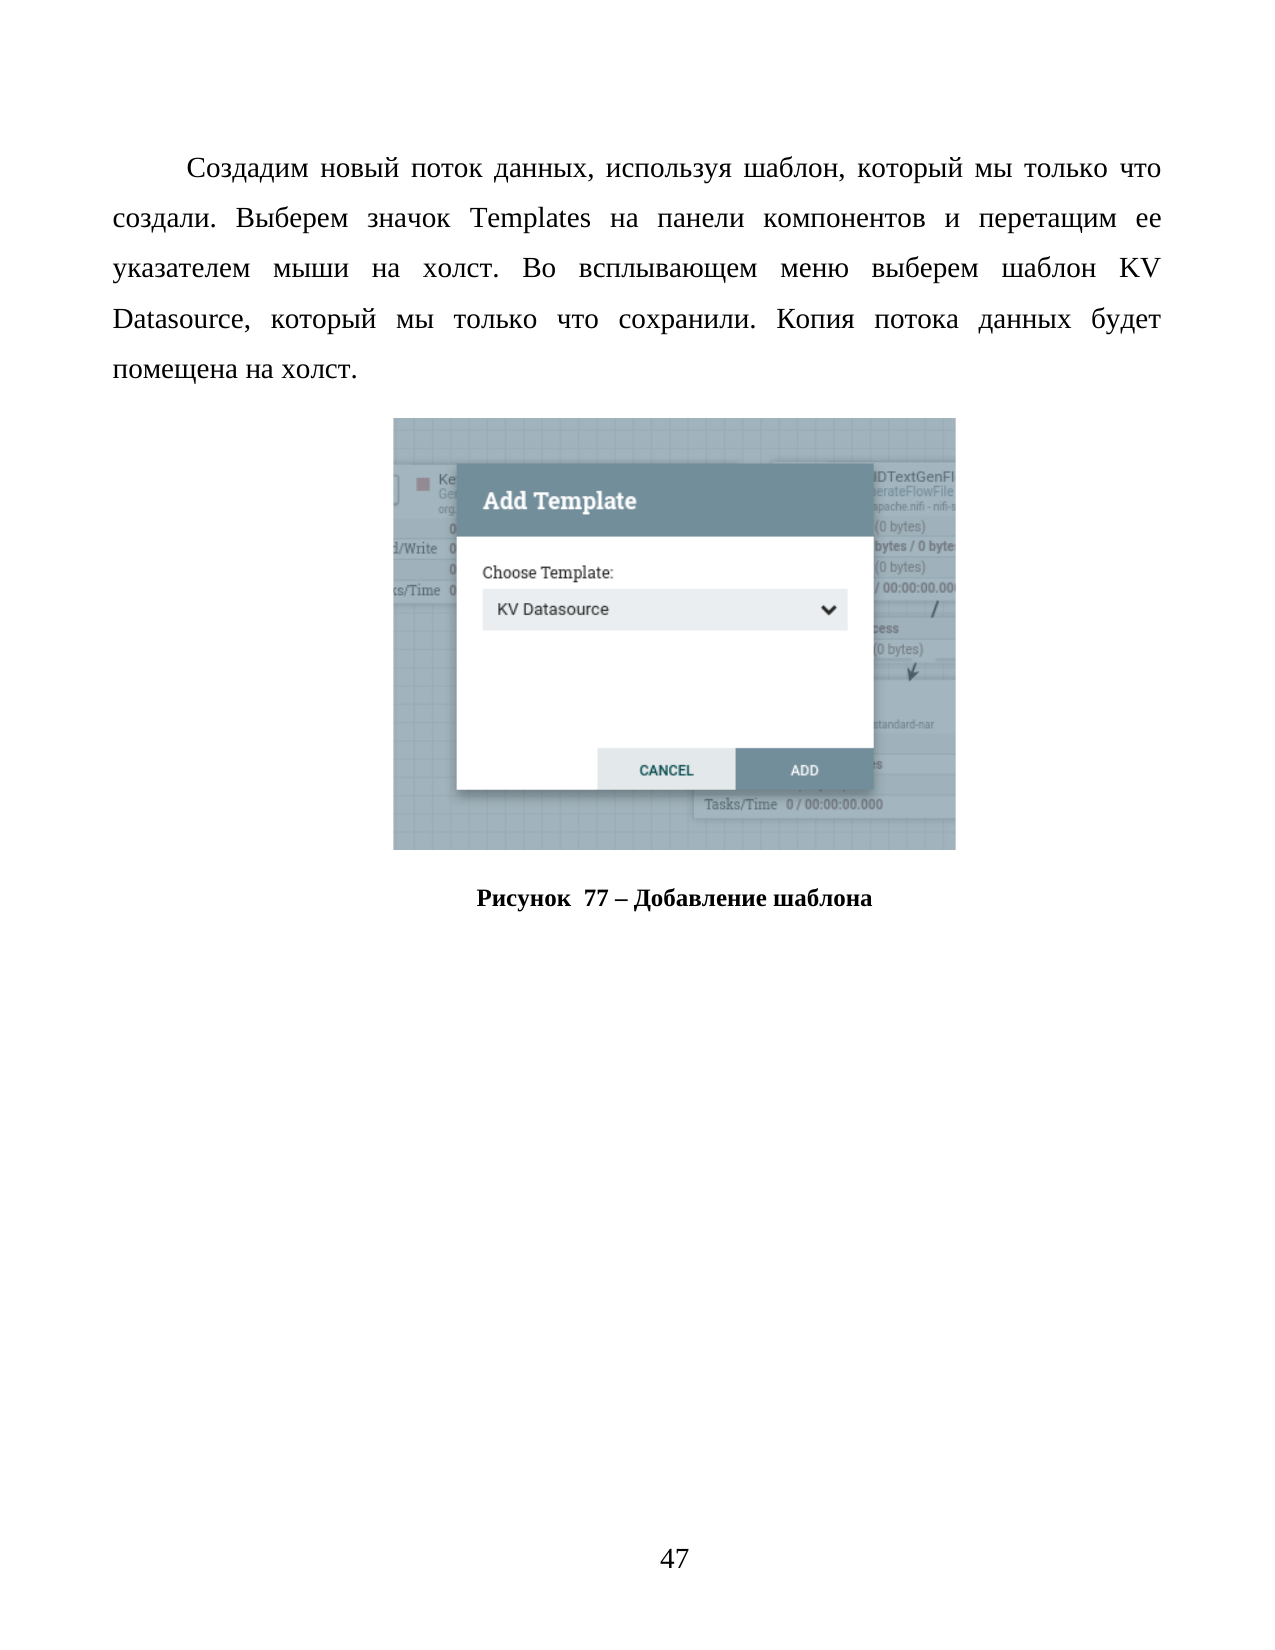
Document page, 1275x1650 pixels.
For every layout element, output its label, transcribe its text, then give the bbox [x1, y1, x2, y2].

text Рисунок 77 – Добавление шаблона [112, 883, 1162, 911]
text Создадим новый поток данных, используя шаблон, который мы только что создали. Выберем значок Templates на панели компонентов и перетащим ее указателем мыши на холст. Во всплывающем меню выберем шаблон KV Datasource, который мы только что сохранили. Копия потока данных будет помещена на холст. [112, 150, 1162, 385]
picture [393, 418, 956, 850]
